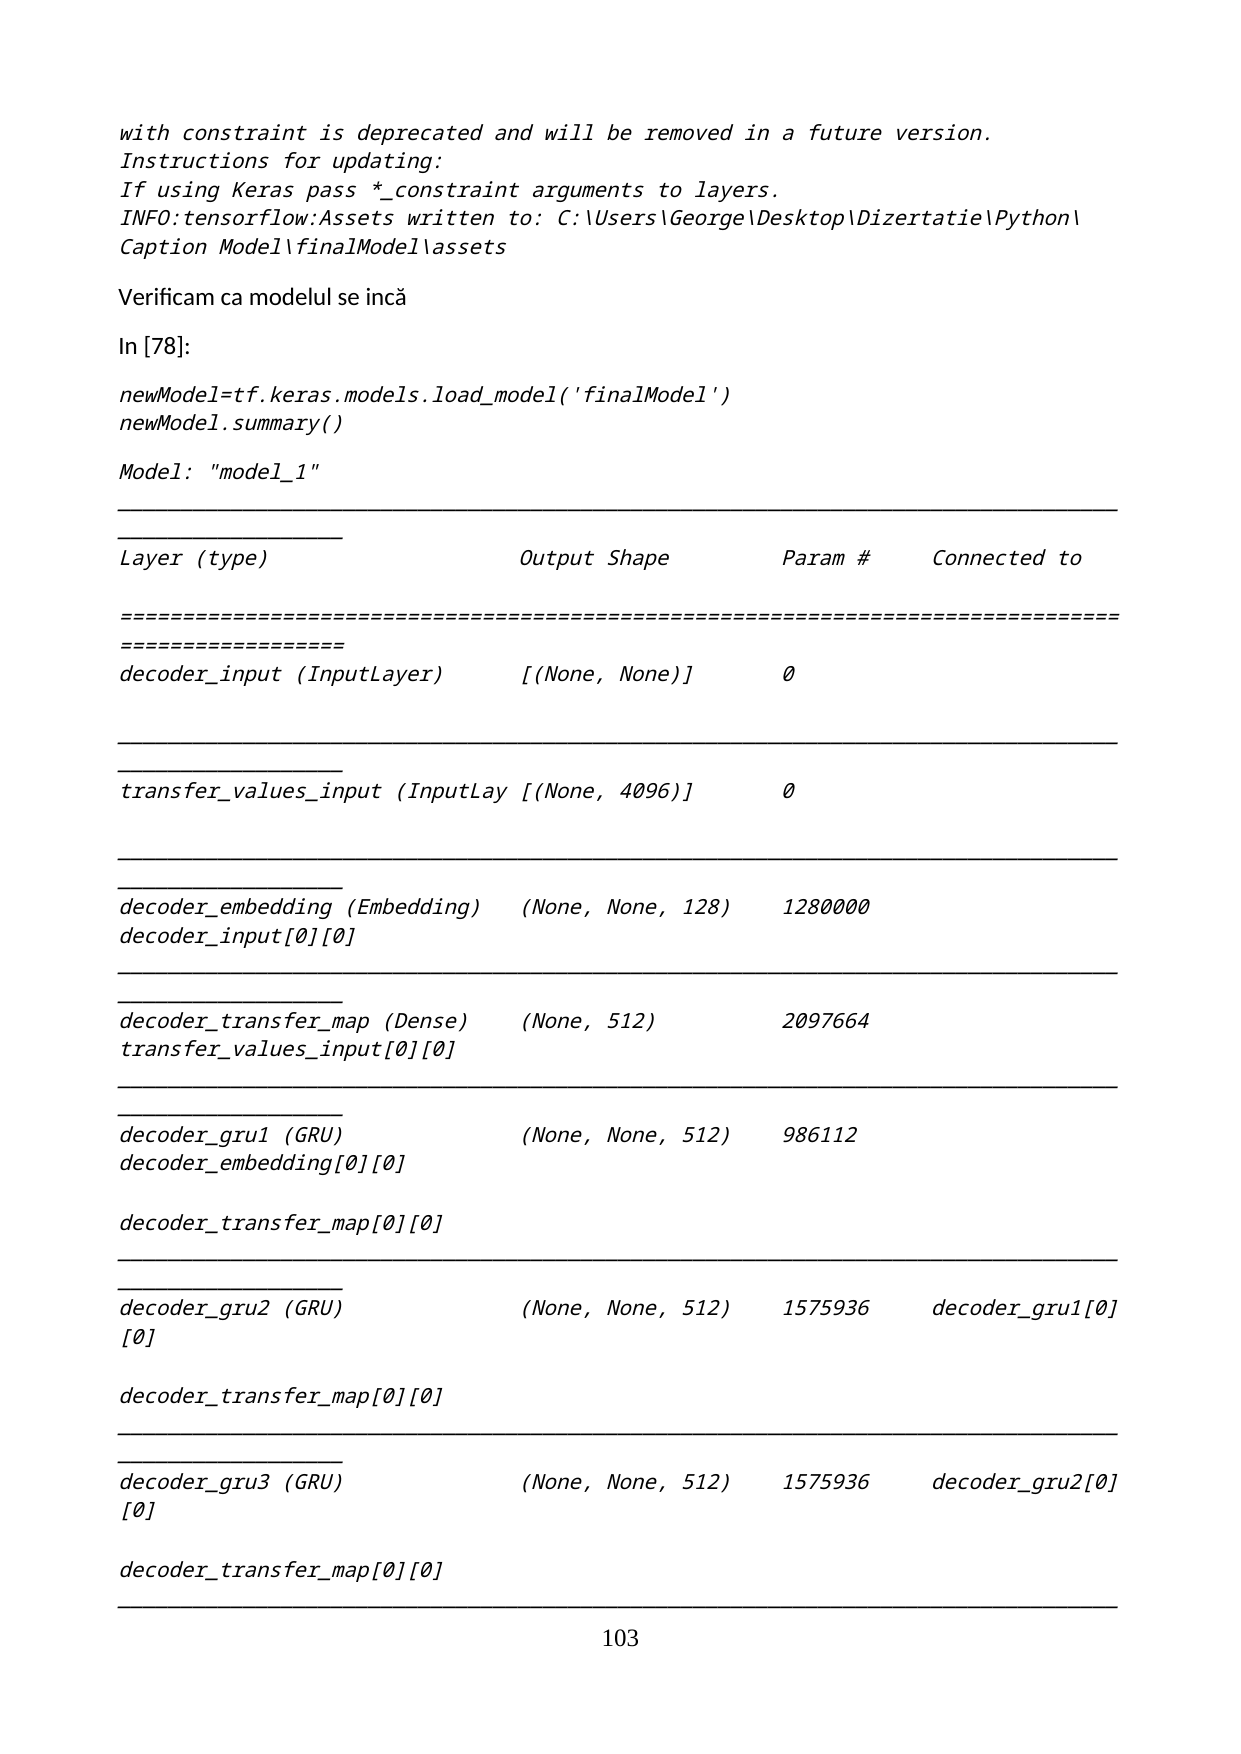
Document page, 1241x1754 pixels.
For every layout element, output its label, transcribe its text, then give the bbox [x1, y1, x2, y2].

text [118, 457, 1122, 1612]
text In [78]: [118, 330, 1122, 361]
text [118, 118, 1122, 260]
text Verificam ca modelul se incă [118, 281, 1122, 312]
text newModel=tf.keras.models.load_model('finalModel') newModel.summary() [118, 380, 1122, 437]
